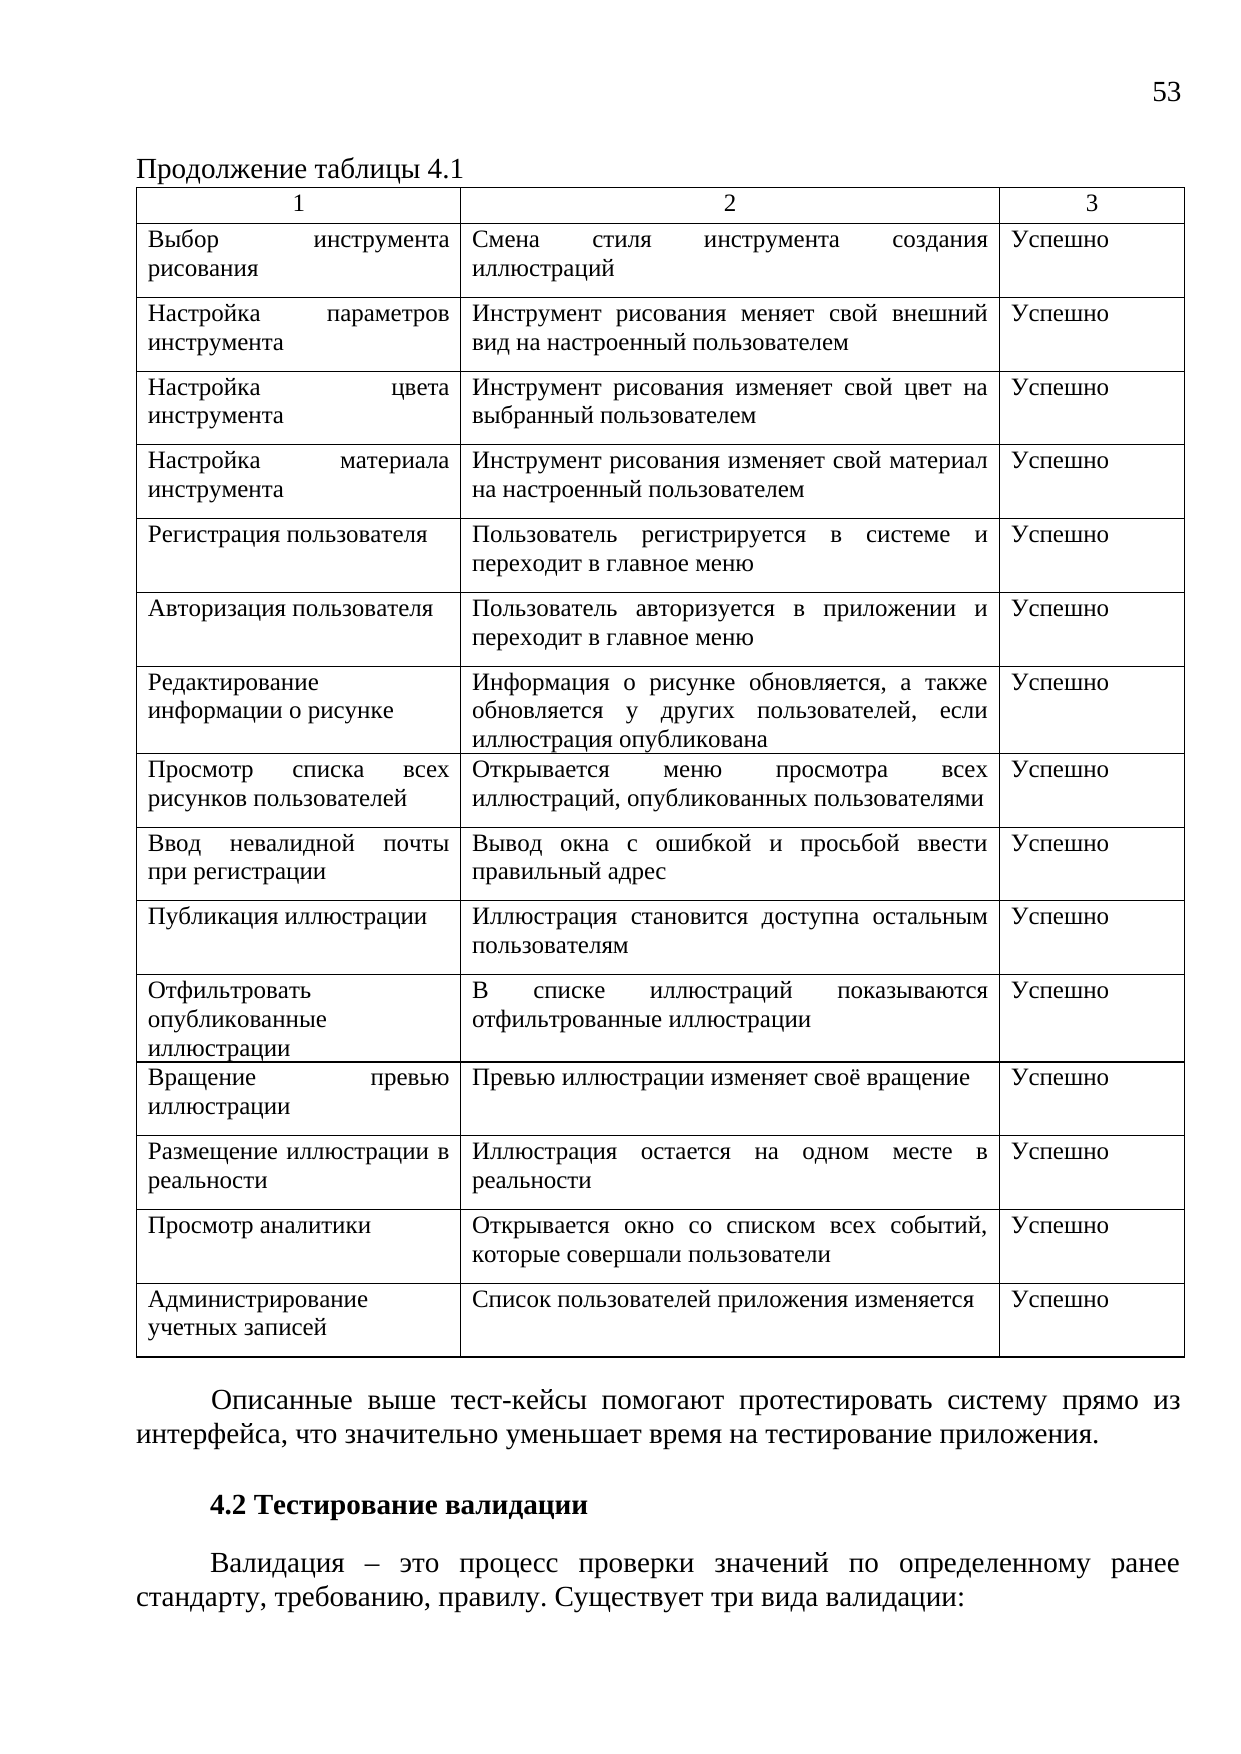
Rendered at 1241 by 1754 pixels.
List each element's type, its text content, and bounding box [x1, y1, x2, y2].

table_cell Просмотр списка всех рисунков пользователей [137, 754, 460, 827]
table_cell Смена стиля инструмента создания иллюстраций [461, 224, 999, 297]
table_cell Редактирование информации о рисунке [137, 667, 460, 753]
table_cell Инструмент рисования изменяет свой материал на настроенный пользователем [461, 445, 999, 518]
table_cell Успешно [1000, 828, 1184, 900]
table_cell Успешно [1000, 224, 1184, 297]
table_cell Успешно [1000, 1063, 1184, 1135]
table_cell Публикация иллюстрации [137, 901, 460, 974]
table_header 1 [137, 188, 460, 223]
table_cell Отфильтровать опубликованные иллюстрации [137, 975, 460, 1061]
text Описанные выше тест-кейсы помогают протестировать систему прямо из интерфейса, что значительно уменьшает время на тестирование приложения. [136, 1382, 1181, 1449]
table_cell В списке иллюстраций показываются отфильтрованные иллюстрации [461, 975, 999, 1061]
table_cell Успешно [1000, 754, 1184, 827]
table_header 3 [1000, 188, 1184, 223]
table_cell Успешно [1000, 519, 1184, 592]
table_cell Открывается окно со списком всех событий, которые совершали пользователи [461, 1210, 999, 1283]
table_cell Иллюстрация становится доступна остальным пользователям [461, 901, 999, 974]
table_cell Успешно [1000, 593, 1184, 666]
table_cell Информация о рисунке обновляется, а также обновляется у других пользователей, если иллюстрация опубликована [461, 667, 999, 753]
table_cell Размещение иллюстрации в реальности [137, 1136, 460, 1209]
table_cell Успешно [1000, 445, 1184, 518]
table_cell Авторизация пользователя [137, 593, 460, 666]
table_cell Ввод невалидной почты при регистрации [137, 828, 460, 900]
table_cell Открывается меню просмотра всех иллюстраций, опубликованных пользователями [461, 754, 999, 827]
table_cell Пользователь авторизуется в приложении и переходит в главное меню [461, 593, 999, 666]
table_cell Настройка параметров инструмента [137, 298, 460, 371]
table_header 2 [461, 188, 999, 223]
table_cell Успешно [1000, 975, 1184, 1061]
table_cell Настройка цвета инструмента [137, 372, 460, 444]
table_cell Список пользователей приложения изменяется [461, 1284, 999, 1356]
table_cell Пользователь регистрируется в системе и переходит в главное меню [461, 519, 999, 592]
table_cell Вывод окна с ошибкой и просьбой ввести правильный адрес [461, 828, 999, 900]
table_cell Успешно [1000, 667, 1184, 753]
table_cell Успешно [1000, 1136, 1184, 1209]
table_cell Настройка материала инструмента [137, 445, 460, 518]
table_cell Успешно [1000, 1210, 1184, 1283]
table_cell Регистрация пользователя [137, 519, 460, 592]
table_cell Администрирование учетных записей [137, 1284, 460, 1356]
table_cell Успешно [1000, 1284, 1184, 1356]
table_cell Успешно [1000, 901, 1184, 974]
table_cell Вращение превью иллюстрации [137, 1063, 460, 1135]
table_cell Инструмент рисования меняет свой внешний вид на настроенный пользователем [461, 298, 999, 371]
table_cell Успешно [1000, 372, 1184, 444]
text Валидация – это процесс проверки значений по определенному ранее стандарту, требованию, правилу. Существует три вида валидации: [136, 1546, 1181, 1613]
table_cell Успешно [1000, 298, 1184, 371]
table_cell Выбор инструмента рисования [137, 224, 460, 297]
table_cell Иллюстрация остается на одном месте в реальности [461, 1136, 999, 1209]
table_cell Просмотр аналитики [137, 1210, 460, 1283]
table_cell Инструмент рисования изменяет свой цвет на выбранный пользователем [461, 372, 999, 444]
text 4.2 Тестирование валидации [136, 1487, 1181, 1521]
table_cell Превью иллюстрации изменяет своё вращение [461, 1063, 999, 1135]
text Продолжение таблицы 4.1 [136, 152, 1181, 185]
